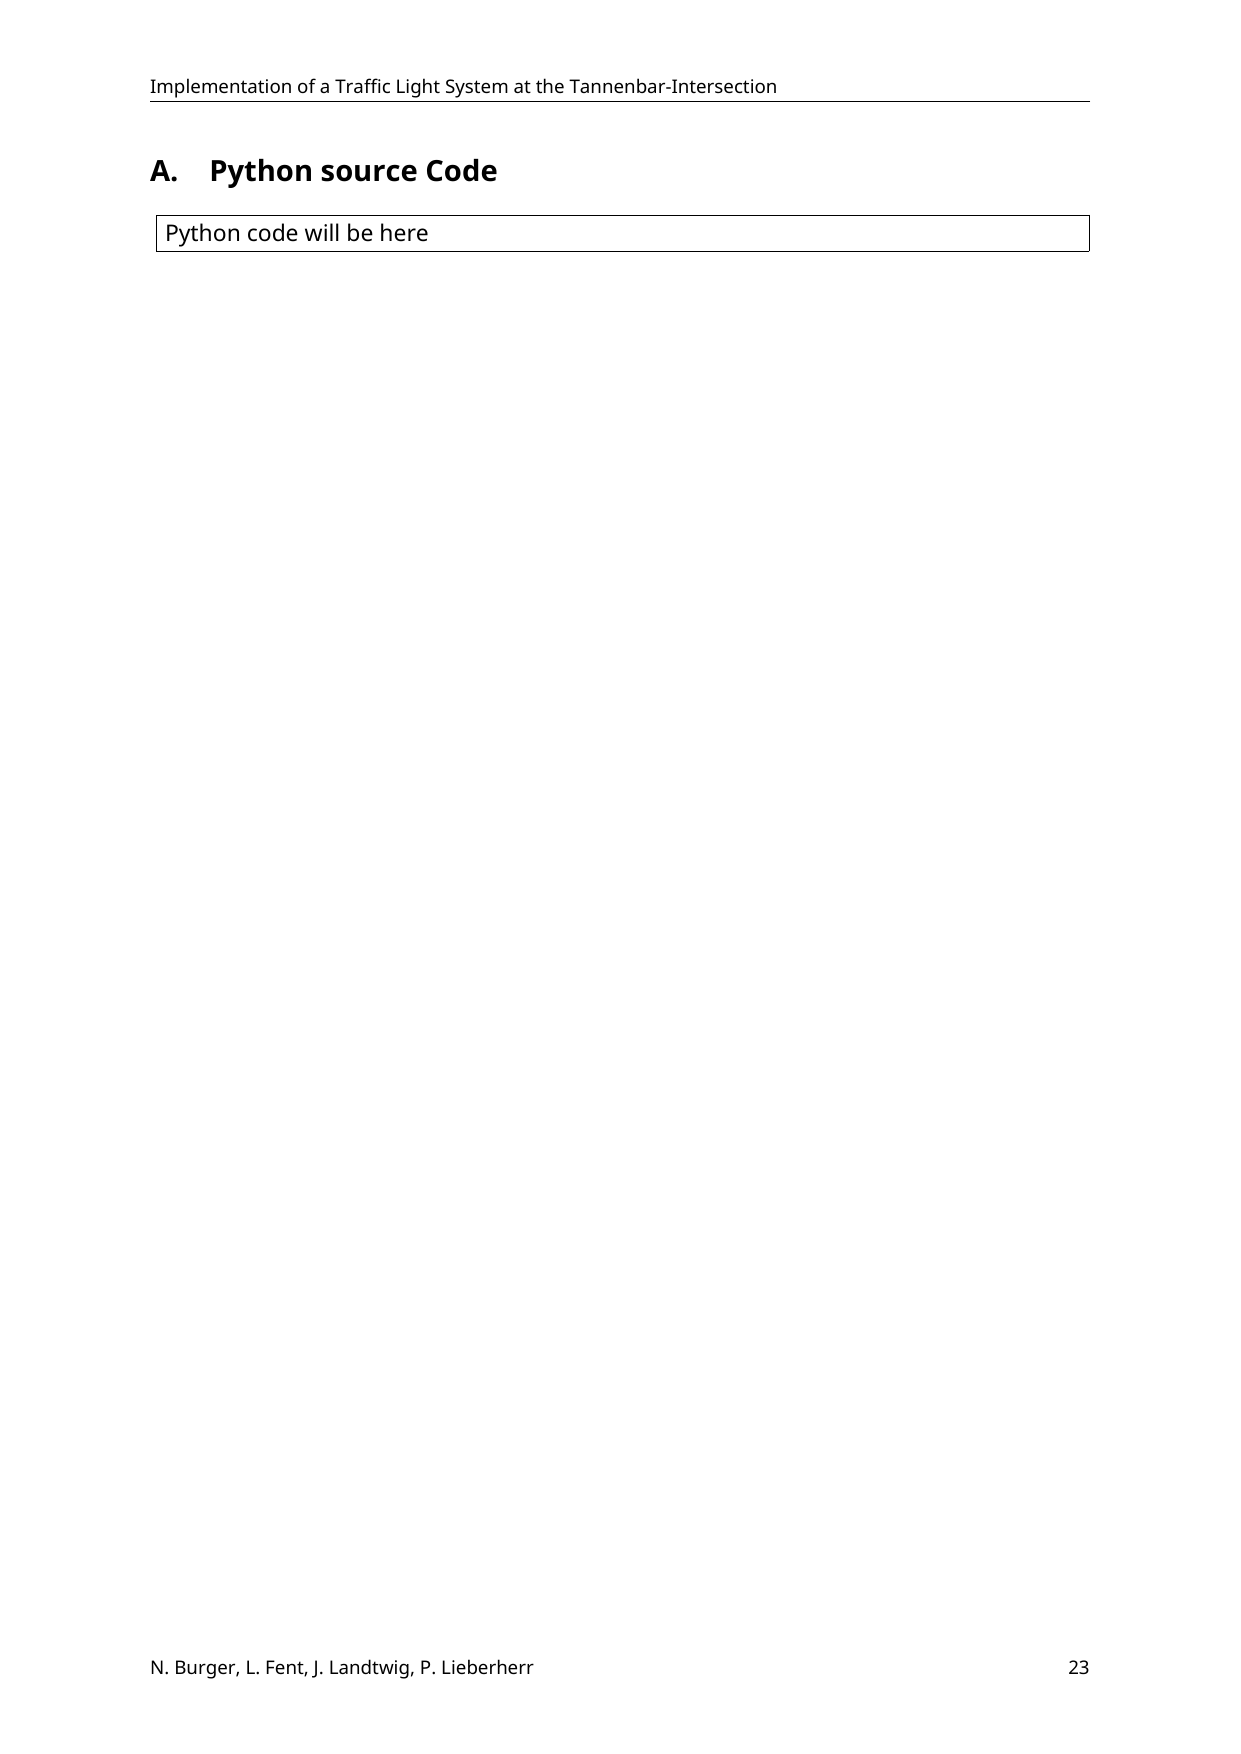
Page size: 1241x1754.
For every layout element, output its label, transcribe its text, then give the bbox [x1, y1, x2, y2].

text Python code will be here [157, 216, 1089, 251]
list Python source Code [150, 150, 1090, 190]
